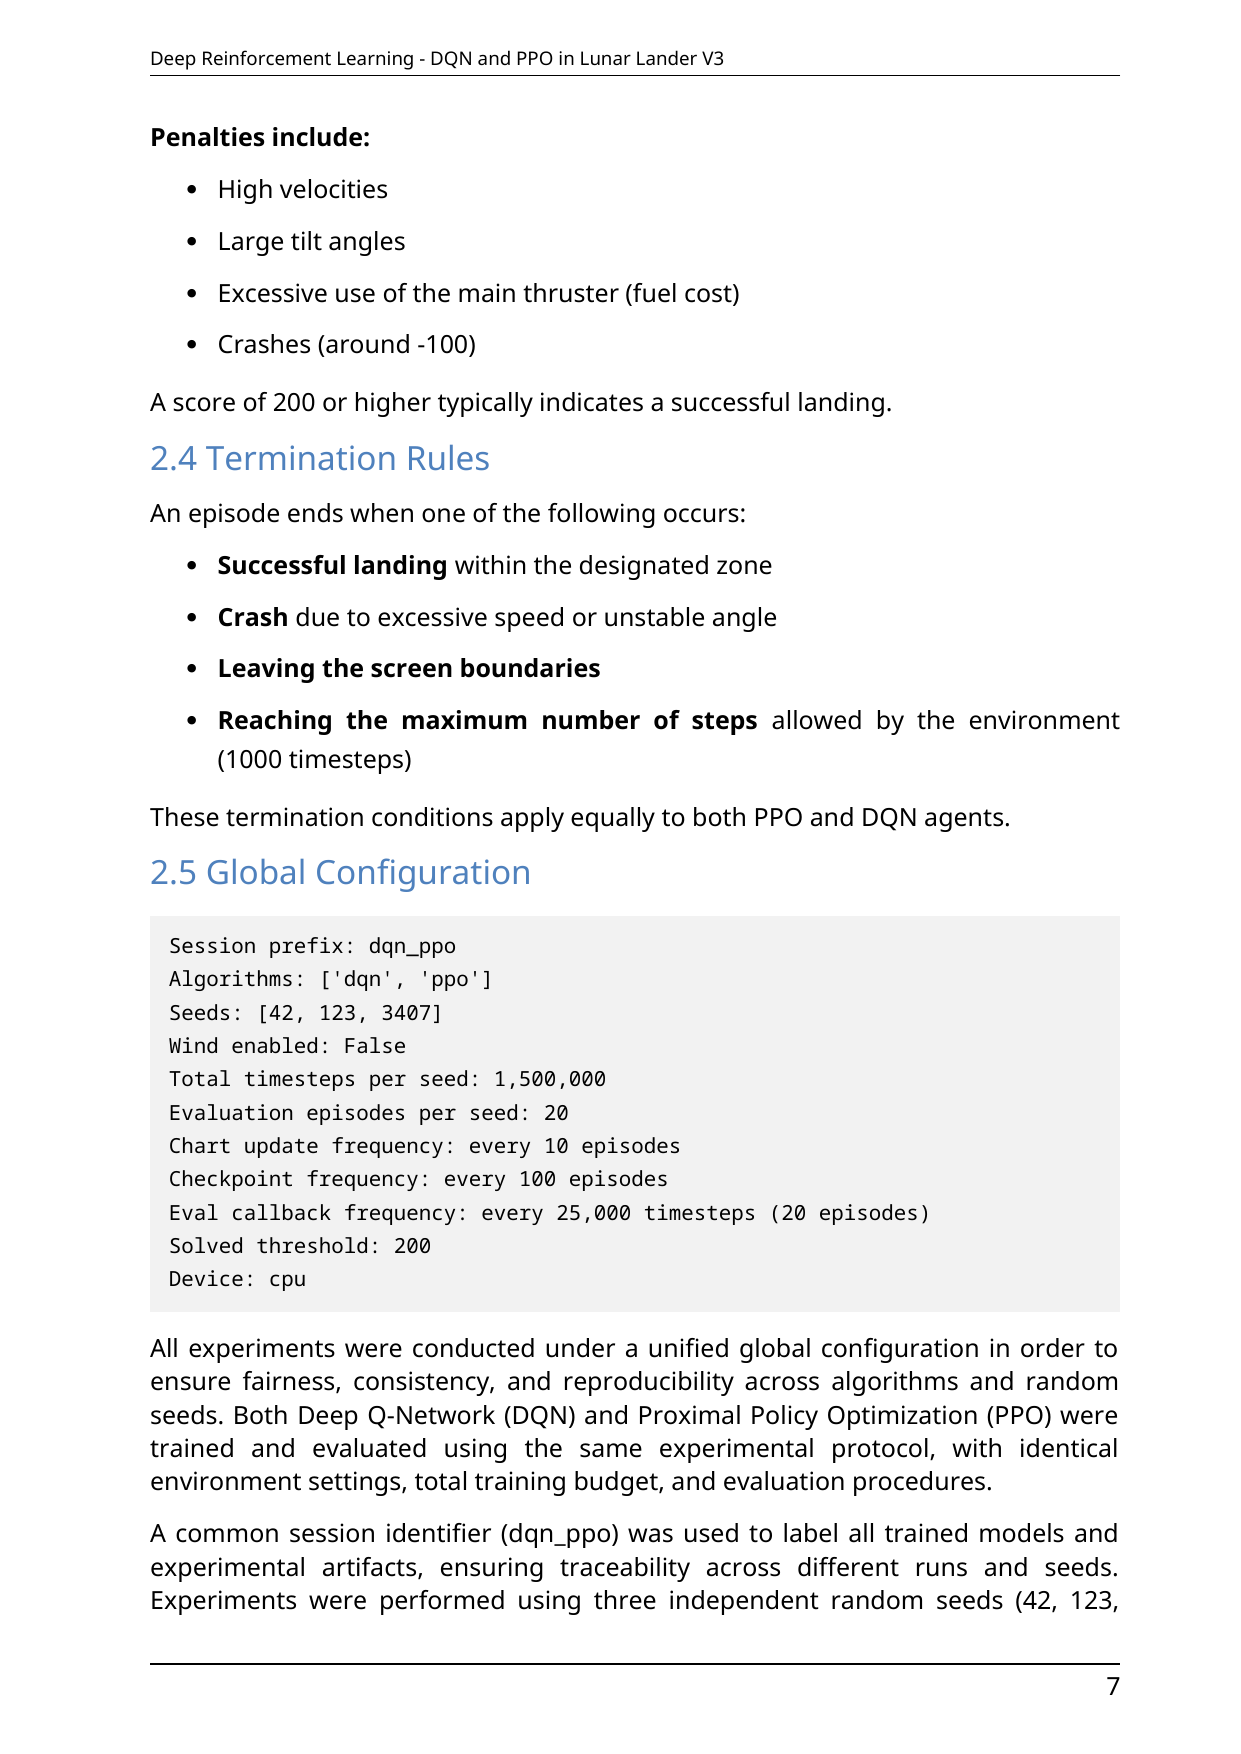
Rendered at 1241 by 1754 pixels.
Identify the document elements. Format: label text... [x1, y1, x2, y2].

text A score of 200 or higher typically indicates a successful landing. [150, 385, 1120, 418]
list Crashes (around -100) [187, 327, 1120, 361]
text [150, 1516, 1120, 1616]
list Excessive use of the main thruster (fuel cost) [187, 275, 1120, 309]
subtitle 2.5 Global Configuration [150, 858, 1120, 891]
text An episode ends when one of the following occurs: [150, 495, 1120, 529]
list Crash due to excessive speed or unstable angle [187, 599, 1120, 633]
list High velocities [187, 172, 1120, 206]
text Penalties include: [150, 120, 1120, 153]
text Session prefix: dqn_ppo Algorithms: ['dqn', 'ppo'] Seeds: [42, 123, 3407] Wind enabled: False Total timesteps per seed: 1,500,000 Evaluation episodes per seed: 20 Chart update frequency: every 10 episodes Checkpoint frequency: every 100 episodes Eval callback frequency: every 25,000 timesteps (20 episodes) Solved threshold: 200 Device: cpu [150, 916, 1120, 1312]
list Large tilt angles [187, 224, 1120, 258]
list Leaving the screen boundaries [187, 651, 1120, 685]
subtitle 2.4 Termination Rules [150, 443, 1120, 477]
list Successful landing within the designated zone [187, 547, 1120, 582]
text These termination conditions apply equally to both PPO and DQN agents. [150, 799, 1120, 833]
text All experiments were conducted under a unified global configuration in order to ensure fairness, consistency, and reproducibility across algorithms and random seeds. Both Deep Q-Network (DQN) and Proximal Policy Optimization (PPO) were trained and evaluated using the same experimental protocol, with identical environment settings, total training budget, and evaluation procedures. [150, 1331, 1120, 1497]
list Reaching the maximum number of steps allowed by the environment (1000 timesteps) [187, 702, 1120, 776]
